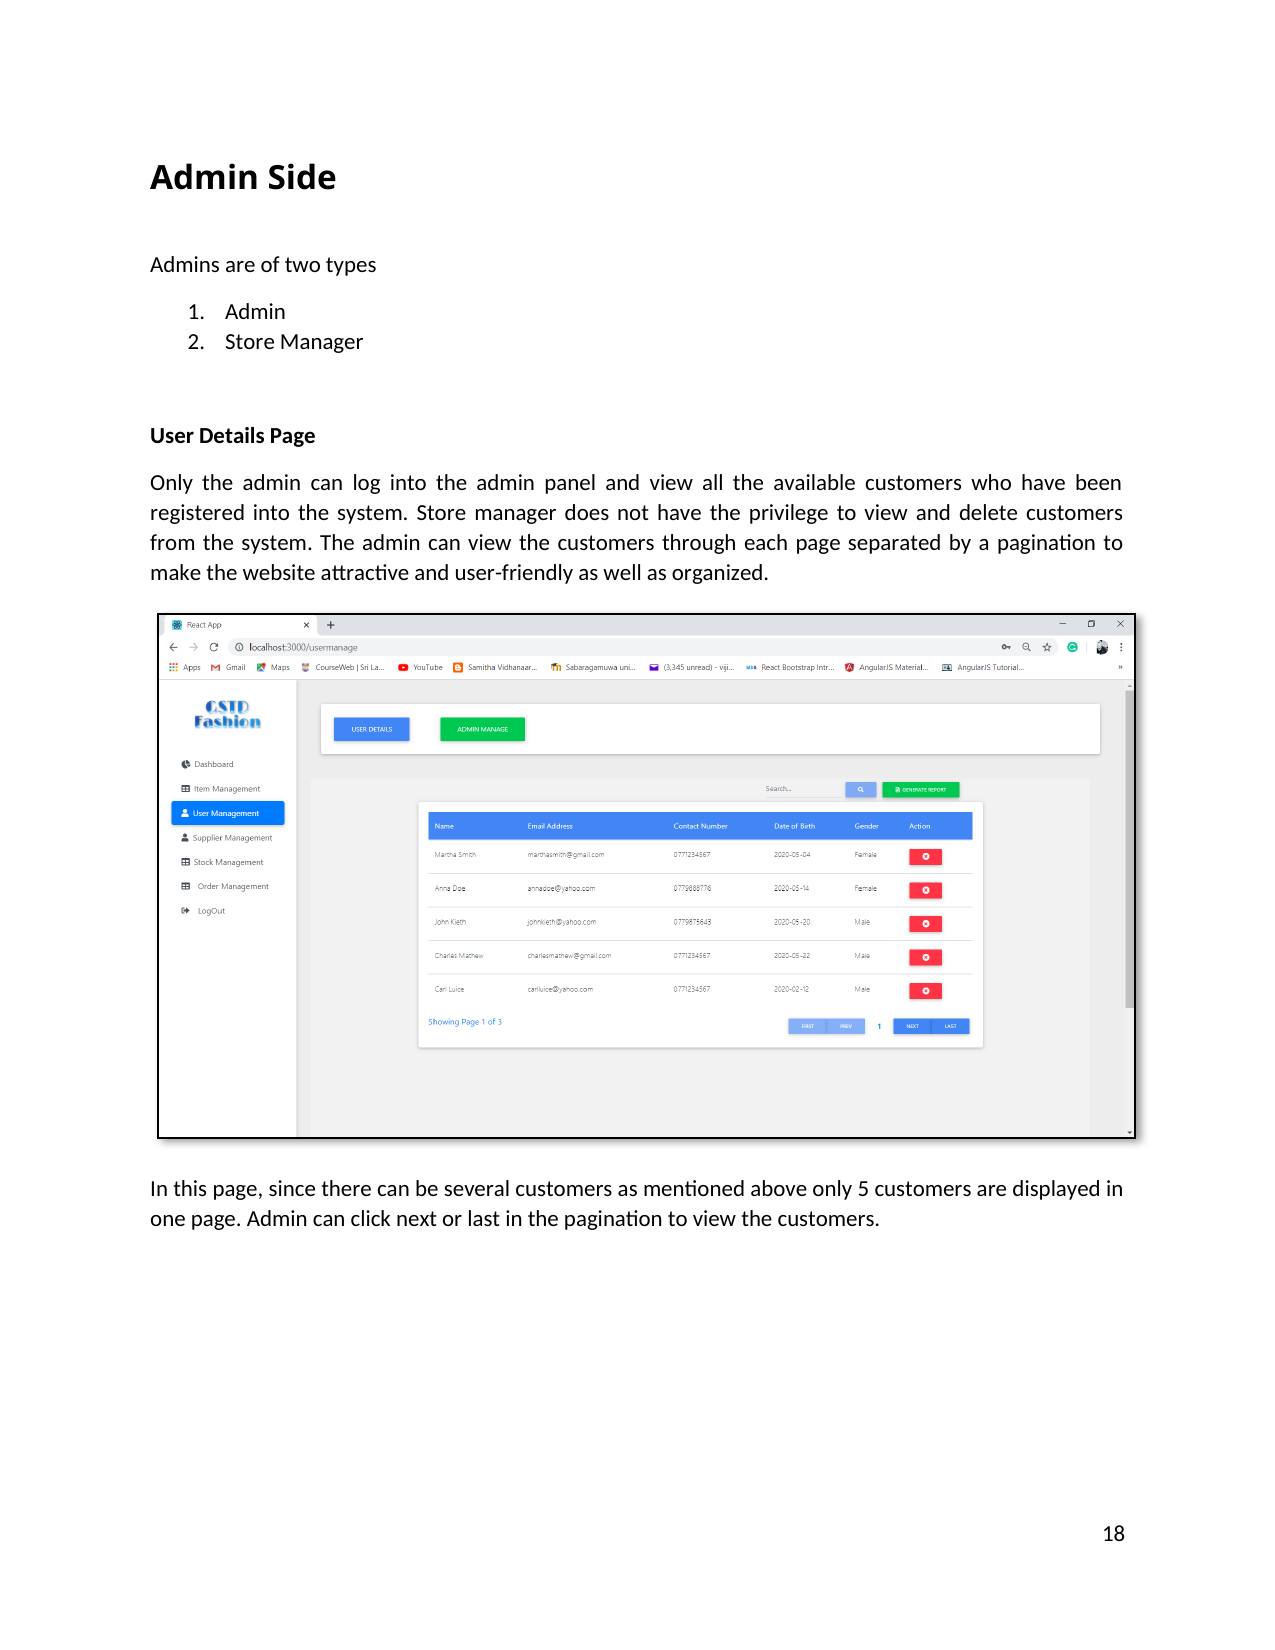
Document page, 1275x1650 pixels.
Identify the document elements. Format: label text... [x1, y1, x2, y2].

text In this page, since there can be several customers as mentioned above only 5 customers are displayed in one page. Admin can click next or last in the pagination to view the customers. [150, 1174, 1125, 1232]
subtitle Admin Side [150, 154, 1125, 199]
text Only the admin can log into the admin panel and view all the available customers who have been registered into the system. Store manager does not have the privilege to view and delete customers from the system. The admin can view the customers through each page separated by a pagination to make the website attractive and user-friendly as well as organized. [150, 468, 1125, 586]
picture [159, 615, 1134, 1137]
text Admins are of two types [150, 250, 1125, 278]
text User Details Page [150, 421, 1125, 449]
list Store Manager [187, 327, 1125, 355]
list Admin [187, 297, 1125, 325]
